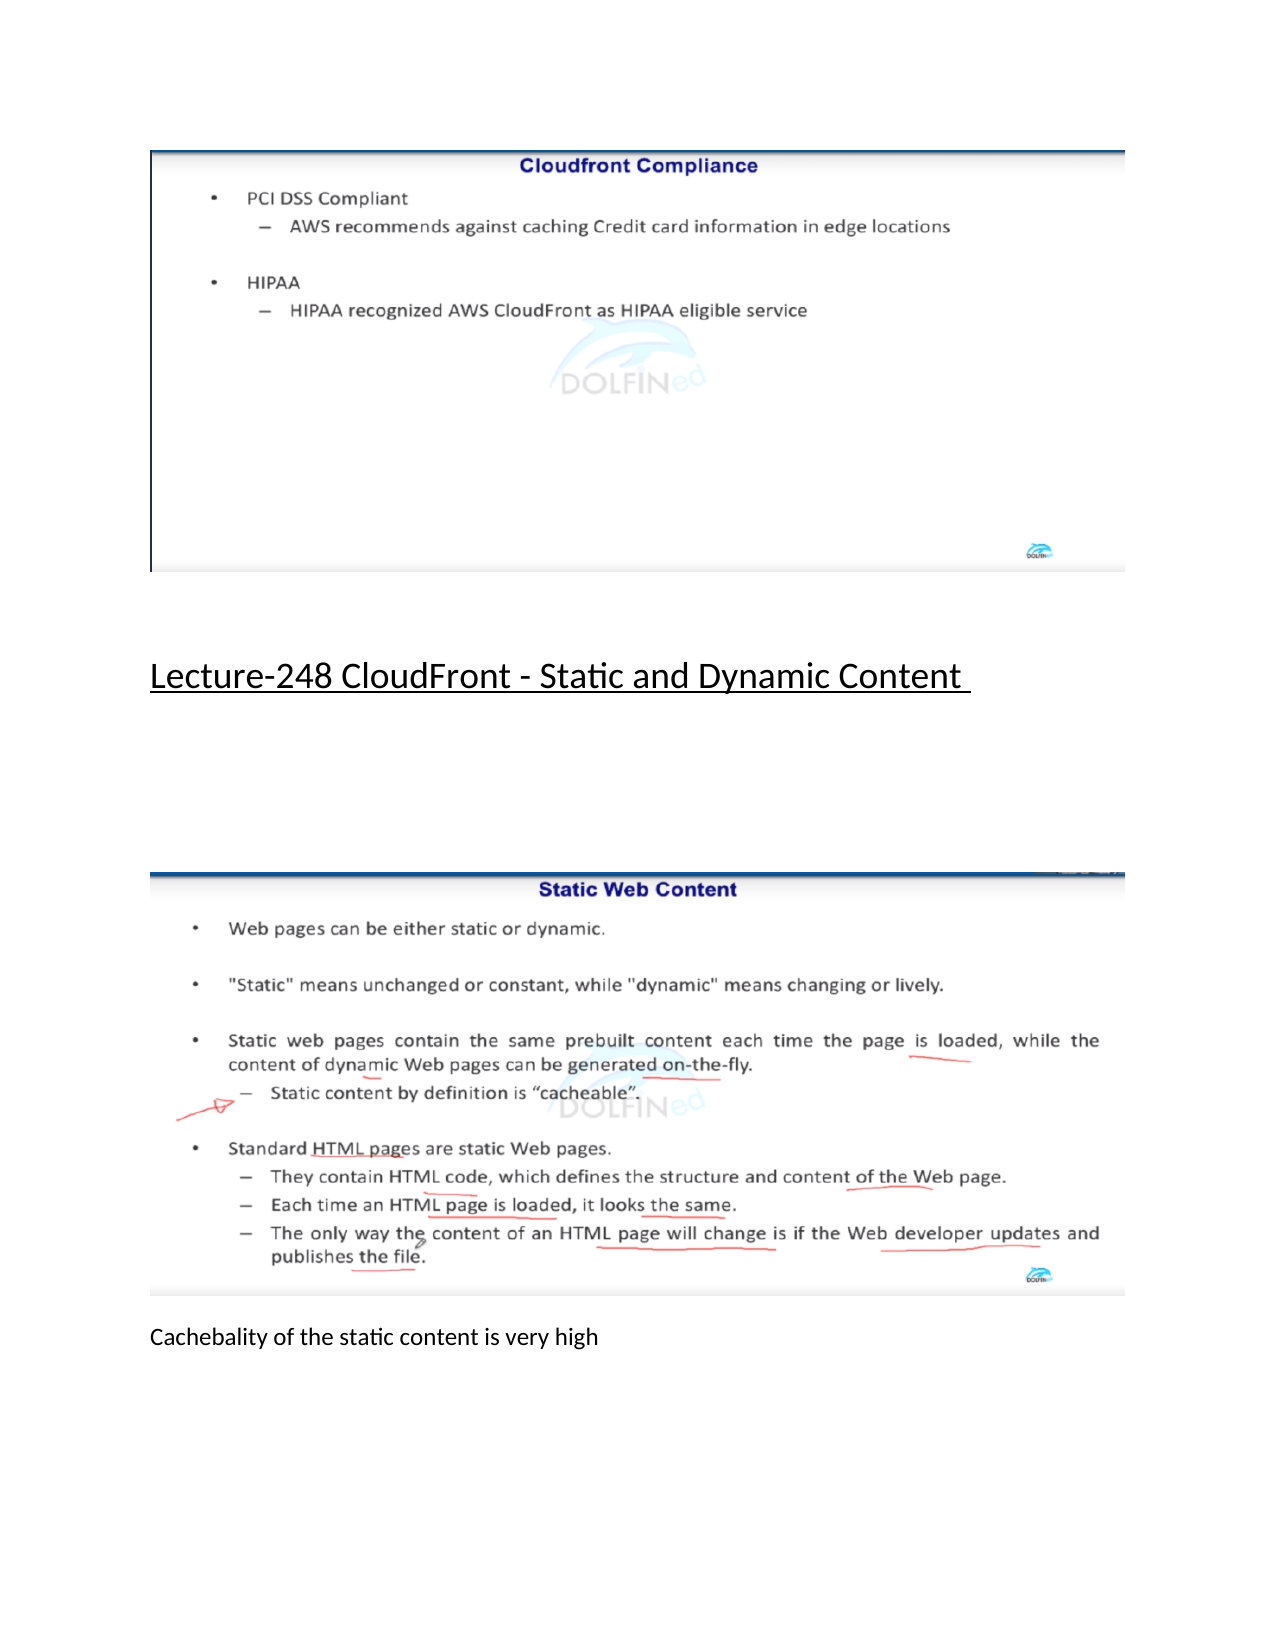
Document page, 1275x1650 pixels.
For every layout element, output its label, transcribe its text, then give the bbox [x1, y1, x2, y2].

picture [150, 872, 1125, 1296]
picture [150, 150, 1125, 572]
text Lecture-248 CloudFront - Static and Dynamic Content [150, 652, 1125, 698]
text Cachebality of the static content is very high [150, 1321, 1125, 1351]
